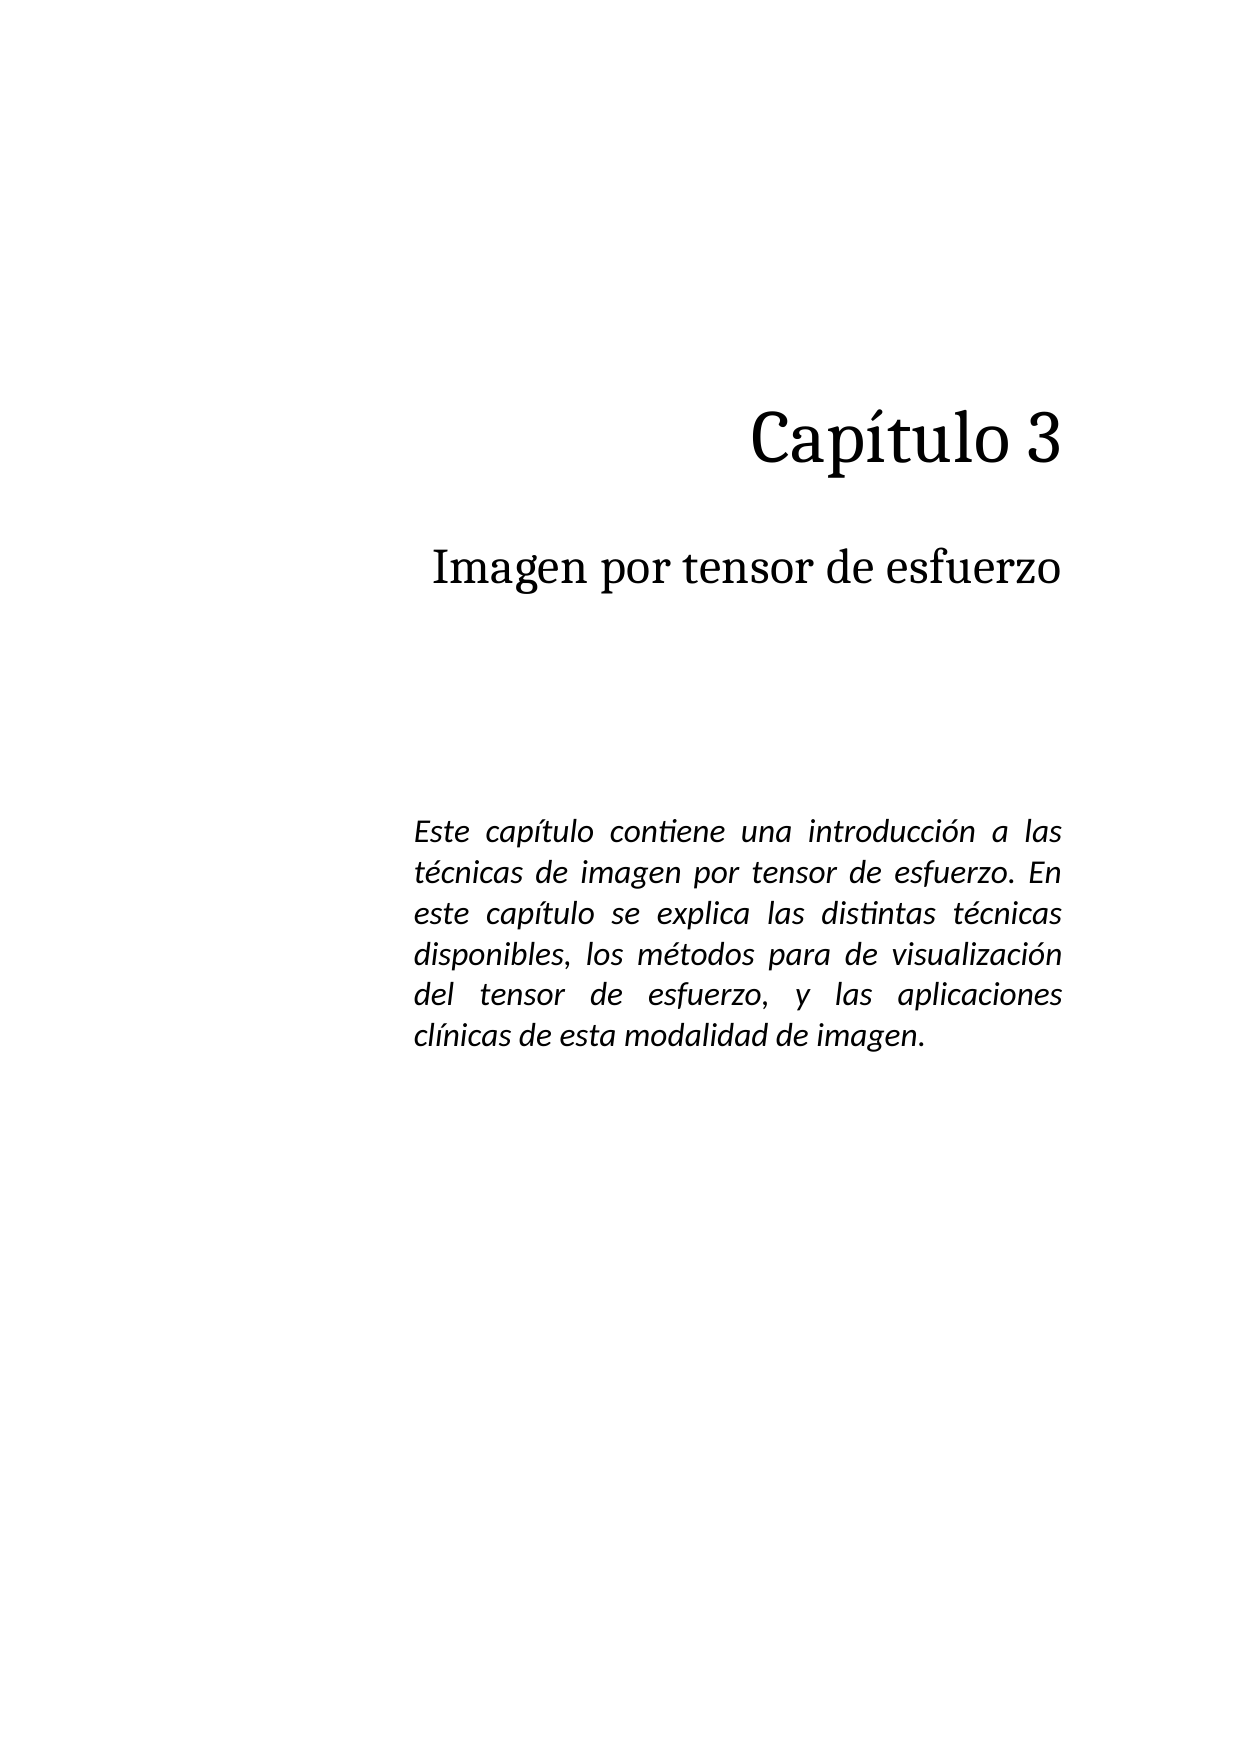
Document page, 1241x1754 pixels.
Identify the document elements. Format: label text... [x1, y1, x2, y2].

text Este capítulo contiene una introducción a las técnicas de imagen por tensor de esfuerzo. En este capítulo se explica las distintas técnicas disponibles, los métodos para de visualización del tensor de esfuerzo, y las aplicaciones clínicas de esta modalidad de imagen. [413, 810, 1063, 1055]
subtitle Imagen por tensor de esfuerzo [236, 395, 1063, 596]
